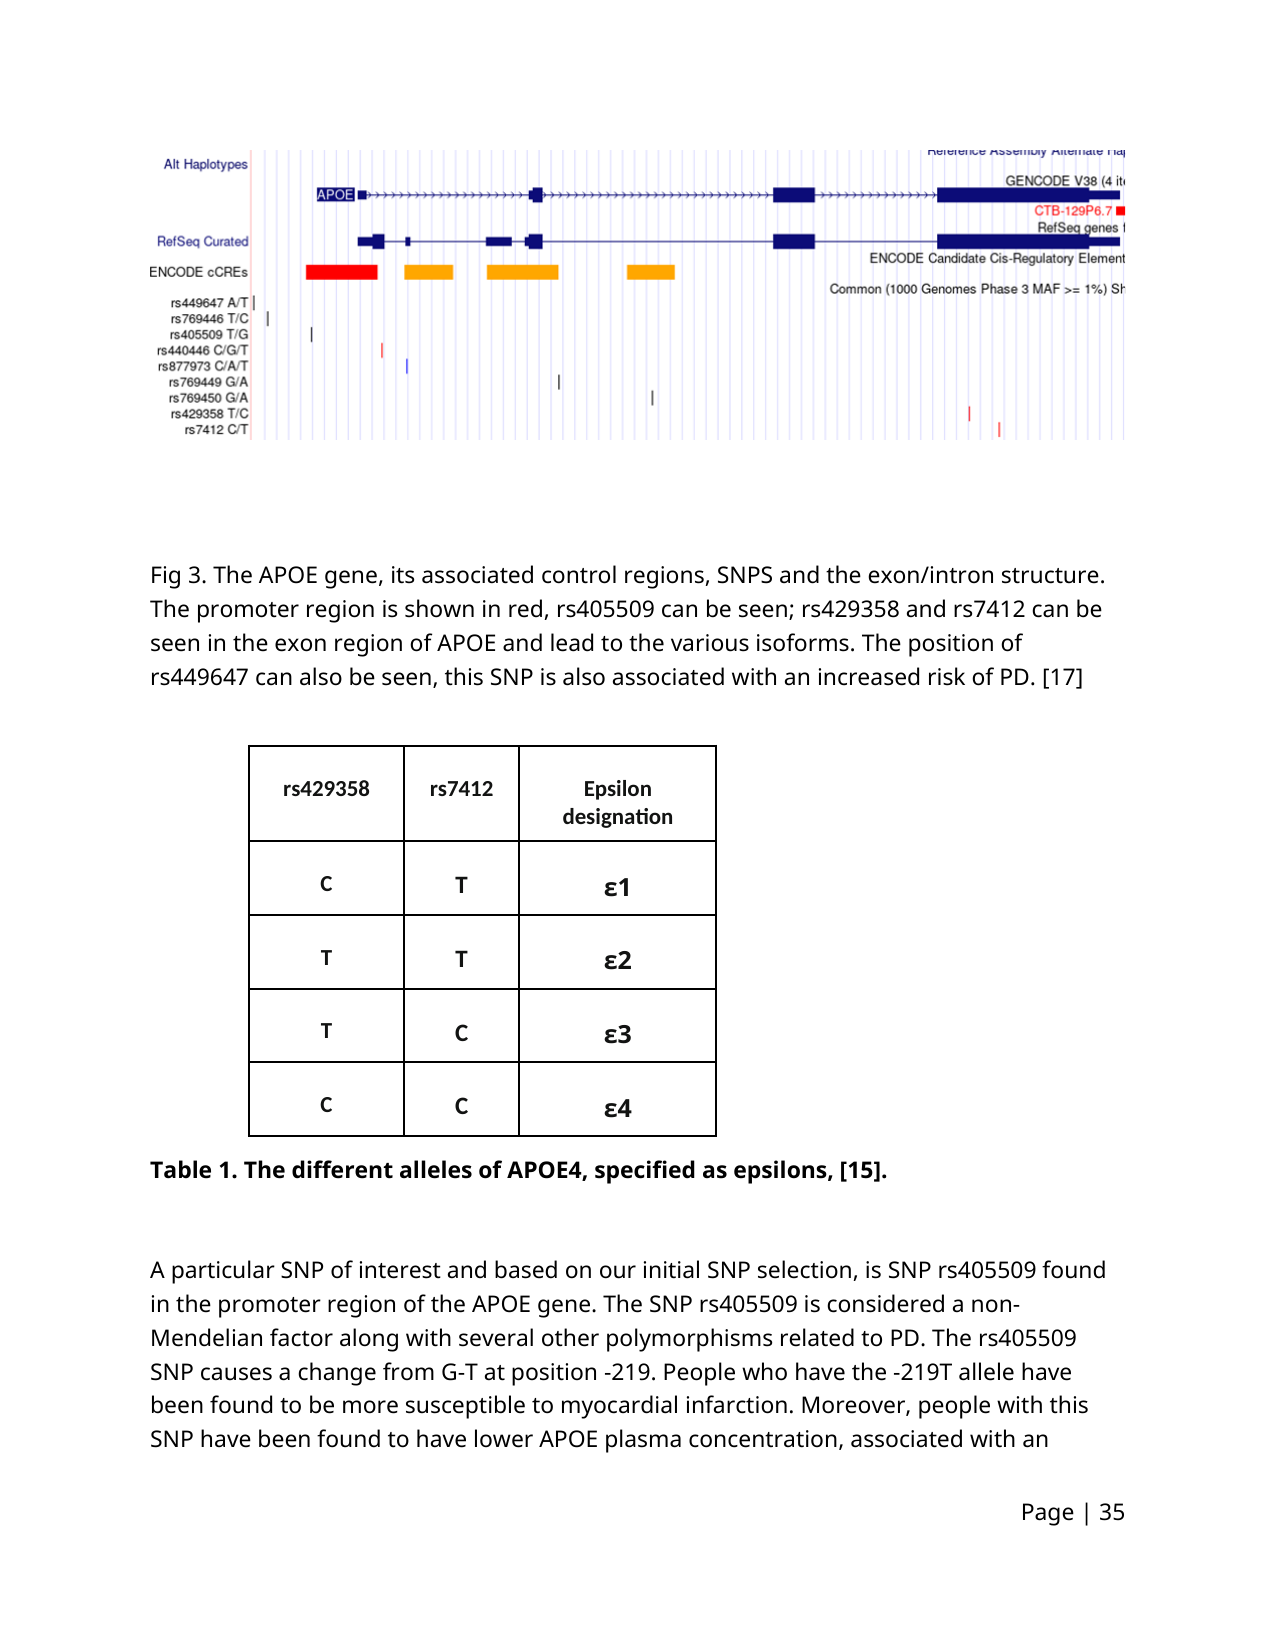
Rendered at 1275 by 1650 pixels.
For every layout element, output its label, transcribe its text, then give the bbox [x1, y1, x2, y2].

table_cell ε3 [520, 990, 715, 1061]
text Table 1. The different alleles of APOE4, specified as epsilons, [15]. [150, 1153, 1125, 1185]
table_header Epsilon designation [520, 747, 715, 840]
table_cell C [250, 1063, 403, 1135]
table_cell T [250, 990, 403, 1061]
table_header rs429358 [250, 747, 403, 840]
table_cell C [405, 990, 518, 1061]
table_cell ε4 [520, 1063, 715, 1135]
table_cell C [405, 1063, 518, 1135]
table_cell T [405, 916, 518, 987]
picture [150, 150, 1125, 440]
text Fig 3. The APOE gene, its associated control regions, SNPS and the exon/intron structure. The promoter region is shown in red, rs405509 can be seen; rs429358 and rs7412 can be seen in the exon region of APOE and lead to the various isoforms. The position of rs449647 can also be seen, this SNP is also associated with an increased risk of PD. [17] [150, 559, 1125, 692]
table_cell ε1 [520, 842, 715, 914]
table_cell C [250, 842, 403, 914]
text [150, 1254, 1125, 1454]
table_cell T [250, 916, 403, 987]
table_cell T [405, 842, 518, 914]
table_cell ε2 [520, 916, 715, 987]
table_header rs7412 [405, 747, 518, 840]
